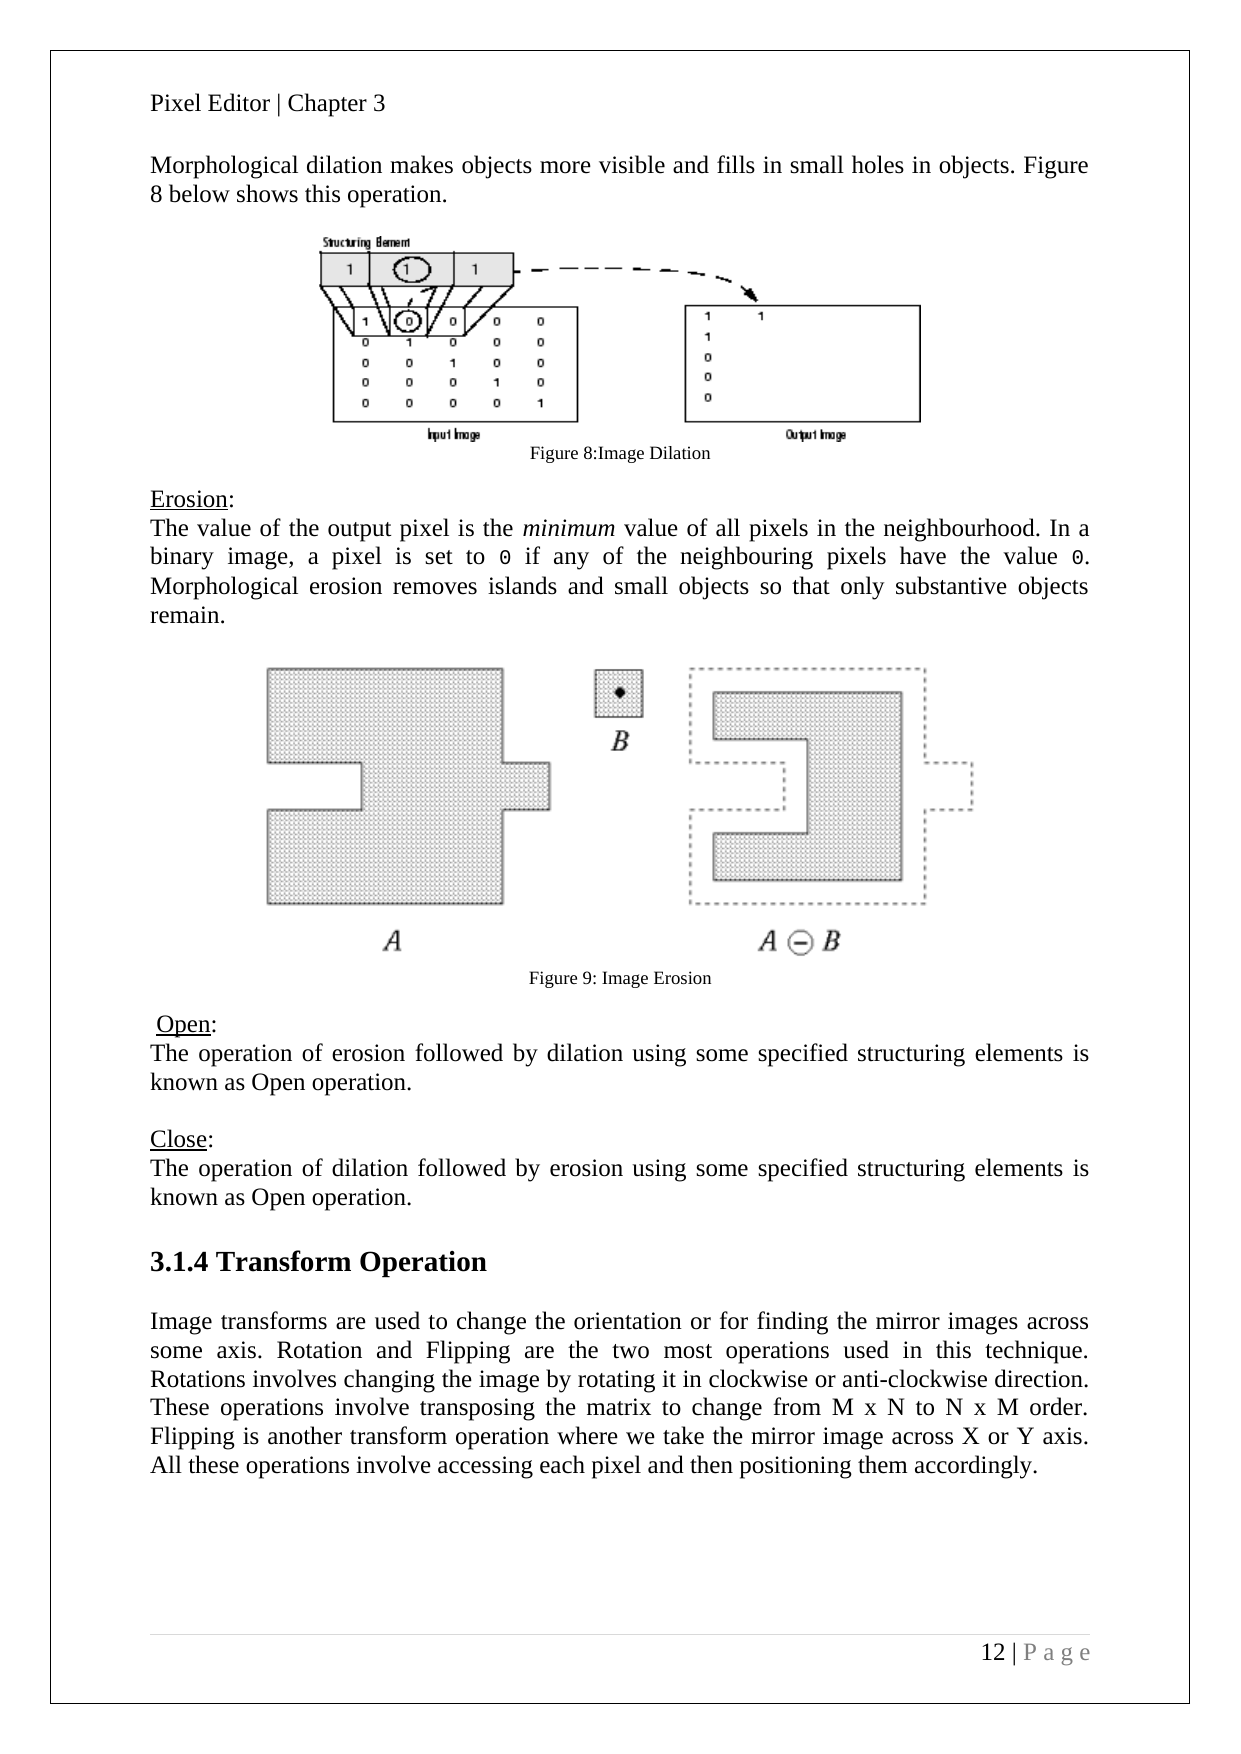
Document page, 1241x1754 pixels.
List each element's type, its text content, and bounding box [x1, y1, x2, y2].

text Figure 8:Image Dilation [150, 442, 1090, 463]
text The operation of dilation followed by erosion using some specified structuring elements is known as Open operation. [150, 1153, 1090, 1210]
text Image transforms are used to change the orientation or for finding the mirror images across some axis. Rotation and Flipping are the two most operations used in this technique. Rotations involves changing the image by rotating it in clockwise or anti-clockwise direction. These operations involve transposing the matrix to change from M x N to N x M order. Flipping is another transform operation where we take the mirror image across X or Y axis. All these operations involve accessing each pixel and then positioning them accordingly. [150, 1306, 1090, 1479]
text The value of the output pixel is the minimum value of all pixels in the neighbourhood. In a binary image, a pixel is set to 0 if any of the neighbouring pixels have the value 0. Morphological erosion removes islands and small objects so that only substantive objects remain. [150, 513, 1090, 628]
text Figure 9: Image Erosion [150, 967, 1090, 988]
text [150, 150, 1090, 208]
text The operation of erosion followed by dilation using some specified structuring elements is known as Open operation. [150, 1038, 1090, 1095]
text Erosion: [150, 484, 1090, 513]
text 3.1.4 Transform Operation [150, 1244, 1090, 1277]
text Close: [150, 1124, 1090, 1153]
picture [319, 236, 921, 442]
text Open: [150, 1009, 1090, 1038]
picture [256, 657, 985, 967]
